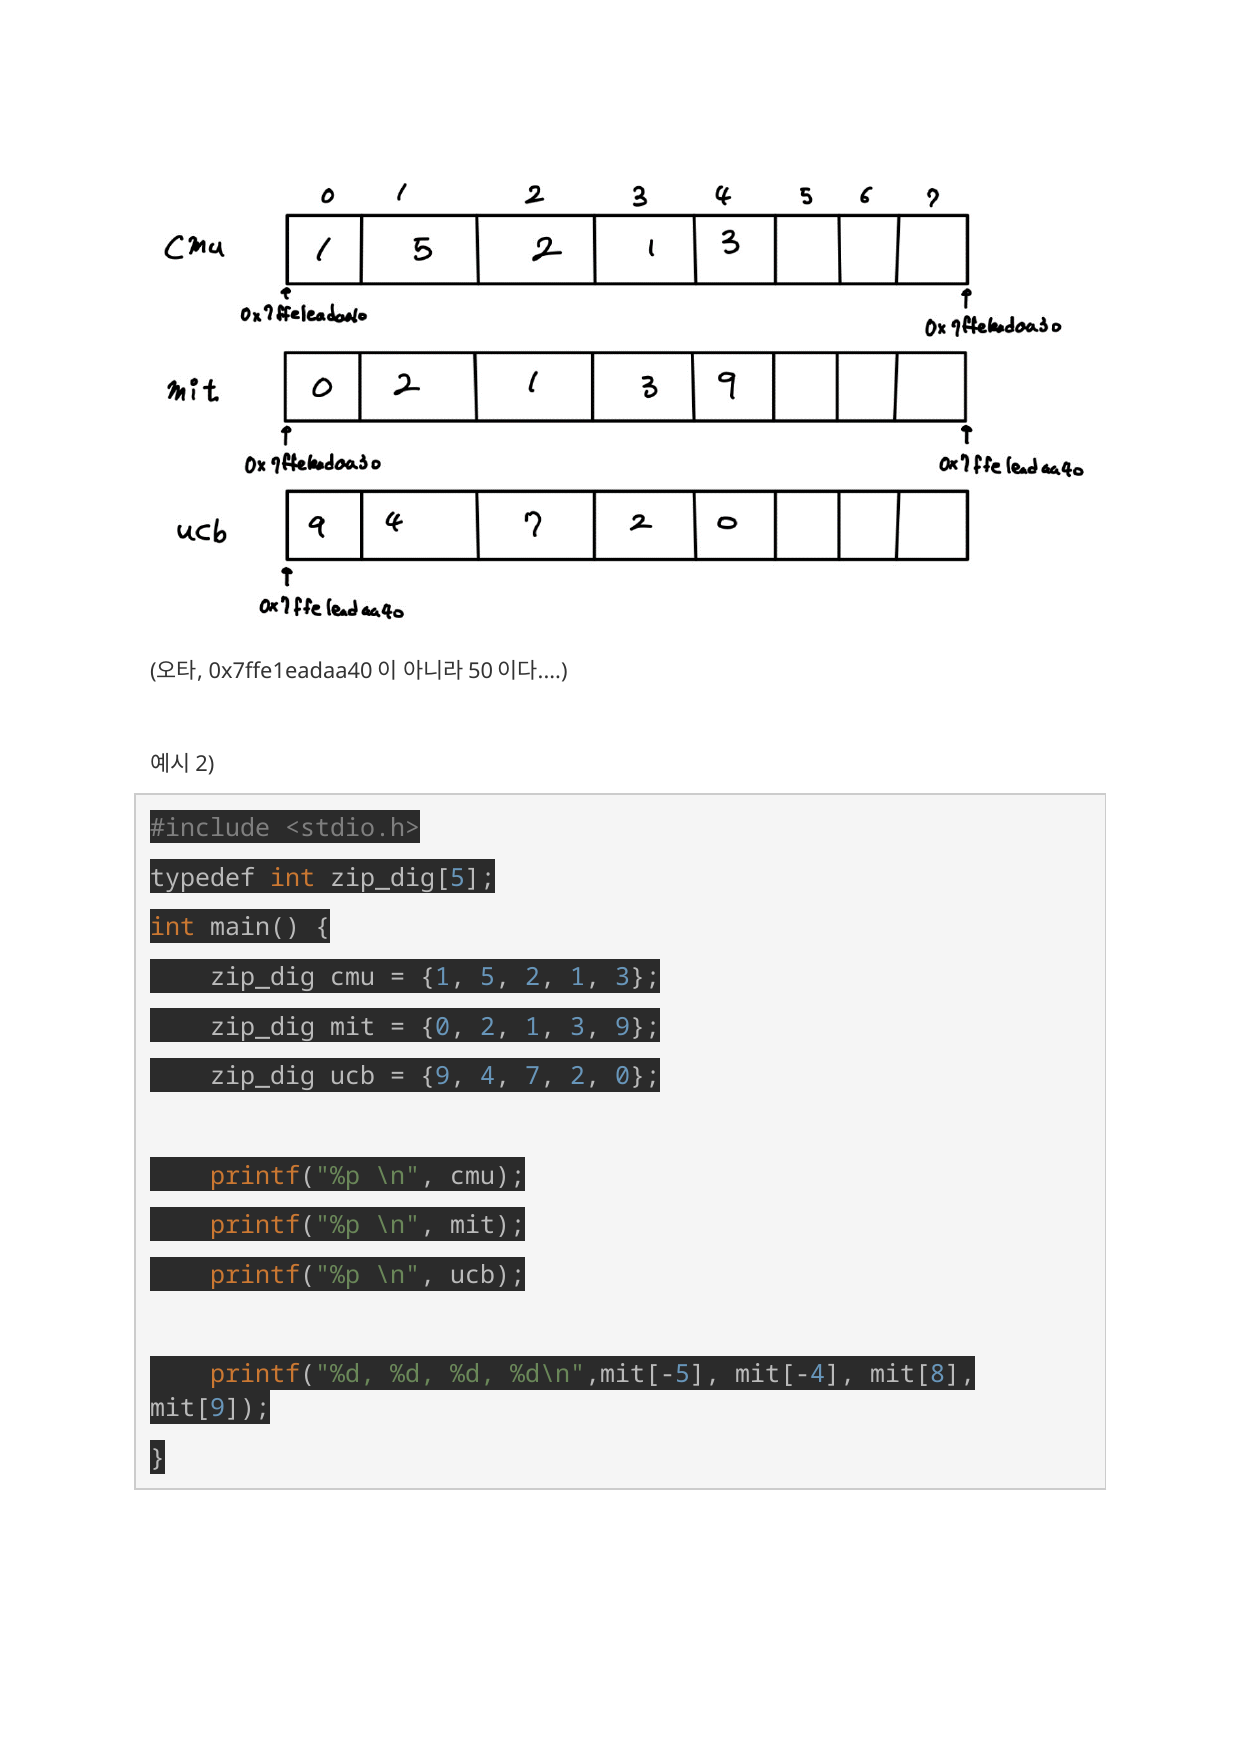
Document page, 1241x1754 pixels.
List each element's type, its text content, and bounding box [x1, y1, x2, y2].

text printf("%p \n", ucb); [136, 1241, 1105, 1290]
text printf("%p \n", cmu); [136, 1141, 1105, 1191]
text typedef int zip_dig[5]; [136, 843, 1105, 893]
text int main() { [136, 893, 1105, 942]
text zip_dig mit = {0, 2, 1, 3, 9}; [136, 992, 1105, 1042]
text zip_dig cmu = {1, 5, 2, 1, 3}; [136, 942, 1105, 992]
text #include <stdio.h> [136, 795, 1105, 843]
text 예시 2) [150, 746, 1090, 778]
text (오타, 0x7ffe1eadaa40이 아니라50이다....) [150, 653, 1090, 685]
text printf("%p \n", mit); [136, 1191, 1105, 1241]
text printf("%d, %d, %d, %d\n",mit[-5], mit[-4], mit[8], mit[9]); [136, 1340, 1105, 1424]
picture [150, 177, 1091, 635]
text zip_dig ucb = {9, 4, 7, 2, 0}; [136, 1042, 1105, 1091]
text } [136, 1424, 1105, 1488]
